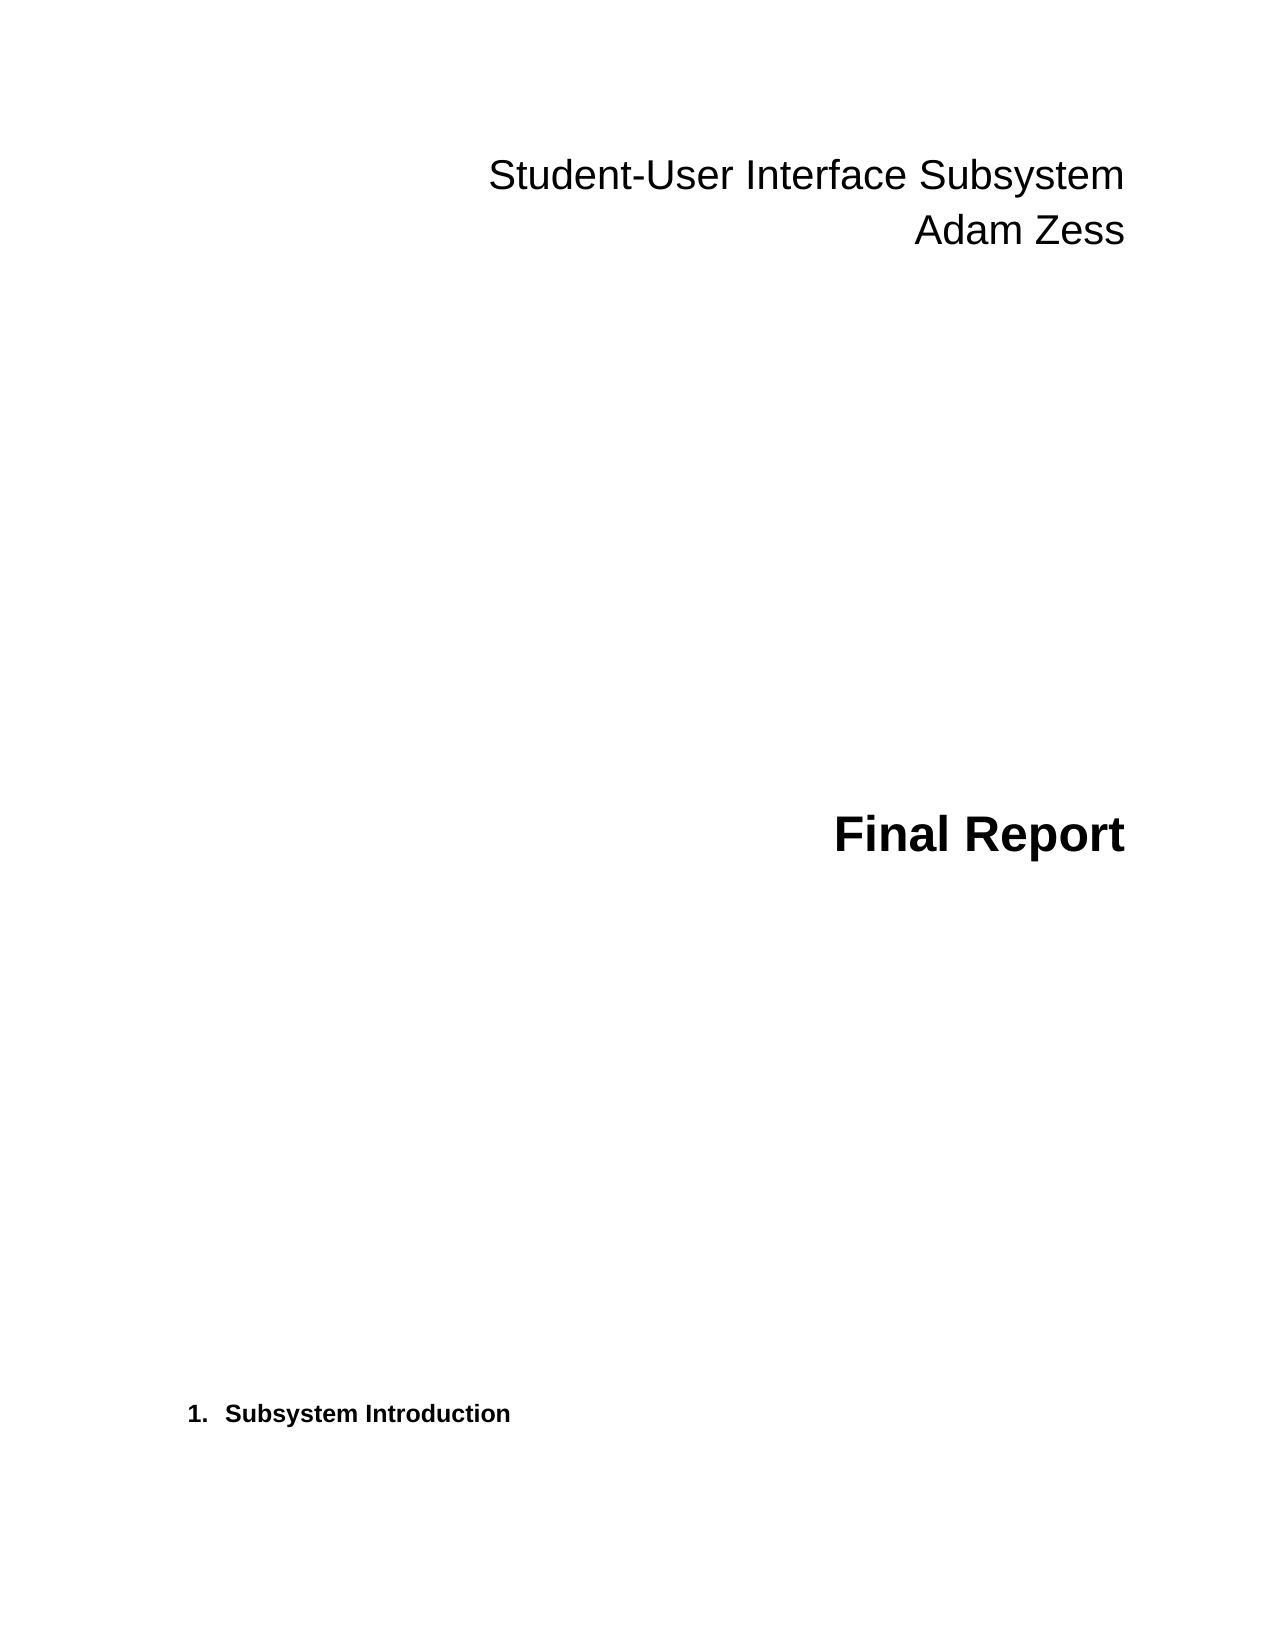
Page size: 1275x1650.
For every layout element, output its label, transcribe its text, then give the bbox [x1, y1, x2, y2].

text Adam Zess [150, 205, 1125, 253]
text Final Report [150, 804, 1125, 861]
list Subsystem Introduction [187, 1399, 1125, 1428]
text Student-User Interface Subsystem [150, 150, 1125, 198]
